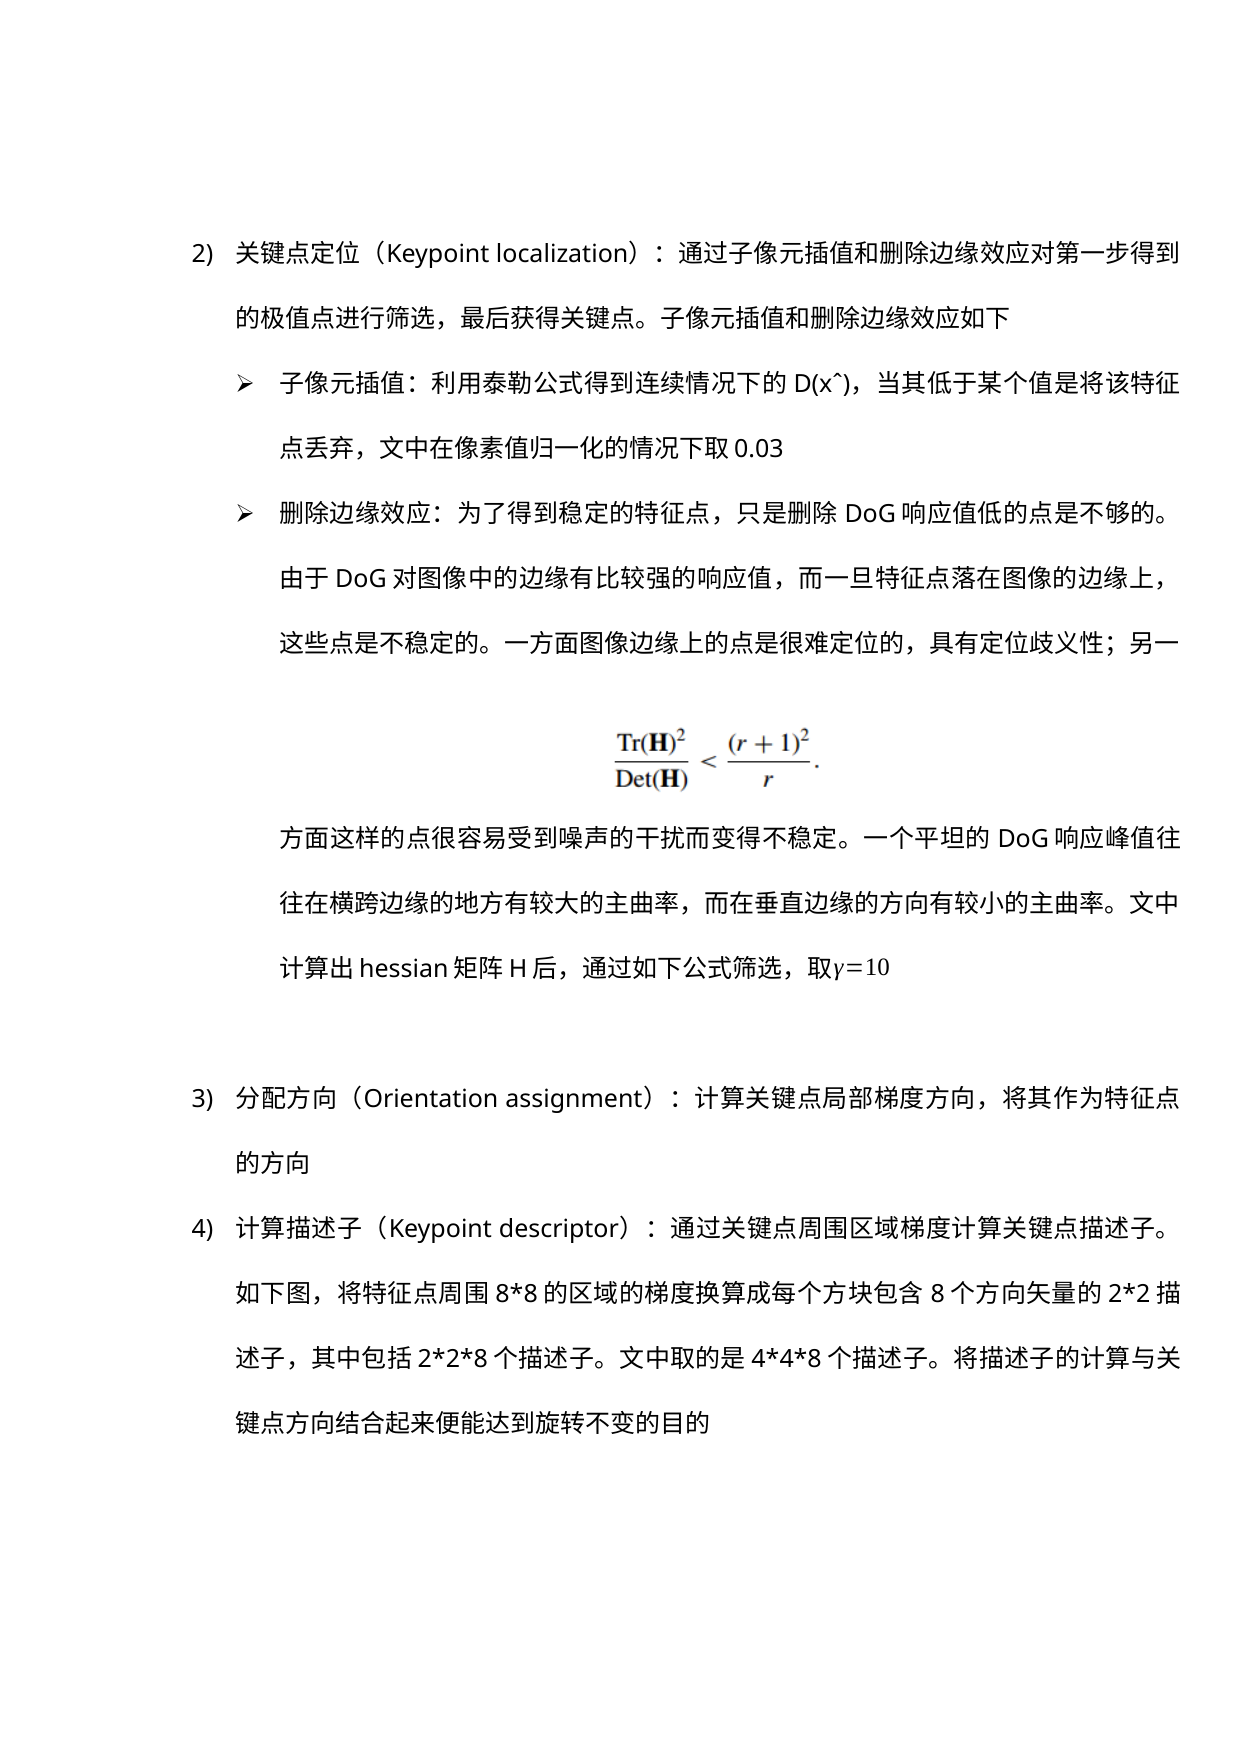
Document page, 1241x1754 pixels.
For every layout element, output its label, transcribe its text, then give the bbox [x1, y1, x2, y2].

list 分配方向（Orientation assignment）：计算关键点局部梯度方向，将其作为特征点的方向 [191, 1064, 1181, 1194]
list 删除边缘效应：为了得到稳定的特征点，只是删除DoG响应值低的点是不够的。由于DoG对图像中的边缘有比较强的响应值，而一旦特征点落在图像的边缘上，这些点是不稳定的。一方面图像边缘上的点是很难定位的，具有定位歧义性；另一方面这样的点很容易受到噪声的干扰而变得不稳定。一个平坦的DoG响应峰值往往在横跨边缘的地方有较大的主曲率，而在垂直边缘的方向有较小的主曲率。文中计算出hessian矩阵H后，通过如下公式筛选，取 [235, 479, 1181, 999]
list 子像元插值：利用泰勒公式得到连续情况下的D(xˆ)，当其低于某个值是将该特征点丢弃，文中在像素值归一化的情况下取0.03 [235, 349, 1181, 479]
list 关键点定位（Keypoint localization）：通过子像元插值和删除边缘效应对第一步得到的极值点进行筛选，最后获得关键点。子像元插值和删除边缘效应如下 [191, 219, 1181, 349]
picture [601, 706, 838, 796]
list 计算描述子（Keypoint descriptor）：通过关键点周围区域梯度计算关键点描述子。如下图，将特征点周围8*8的区域的梯度换算成每个方块包含8个方向矢量的2*2描述子，其中包括2*2*8个描述子。文中取的是4*4*8个描述子。将描述子的计算与关键点方向结合起来便能达到旋转不变的目的 [191, 1194, 1181, 1454]
